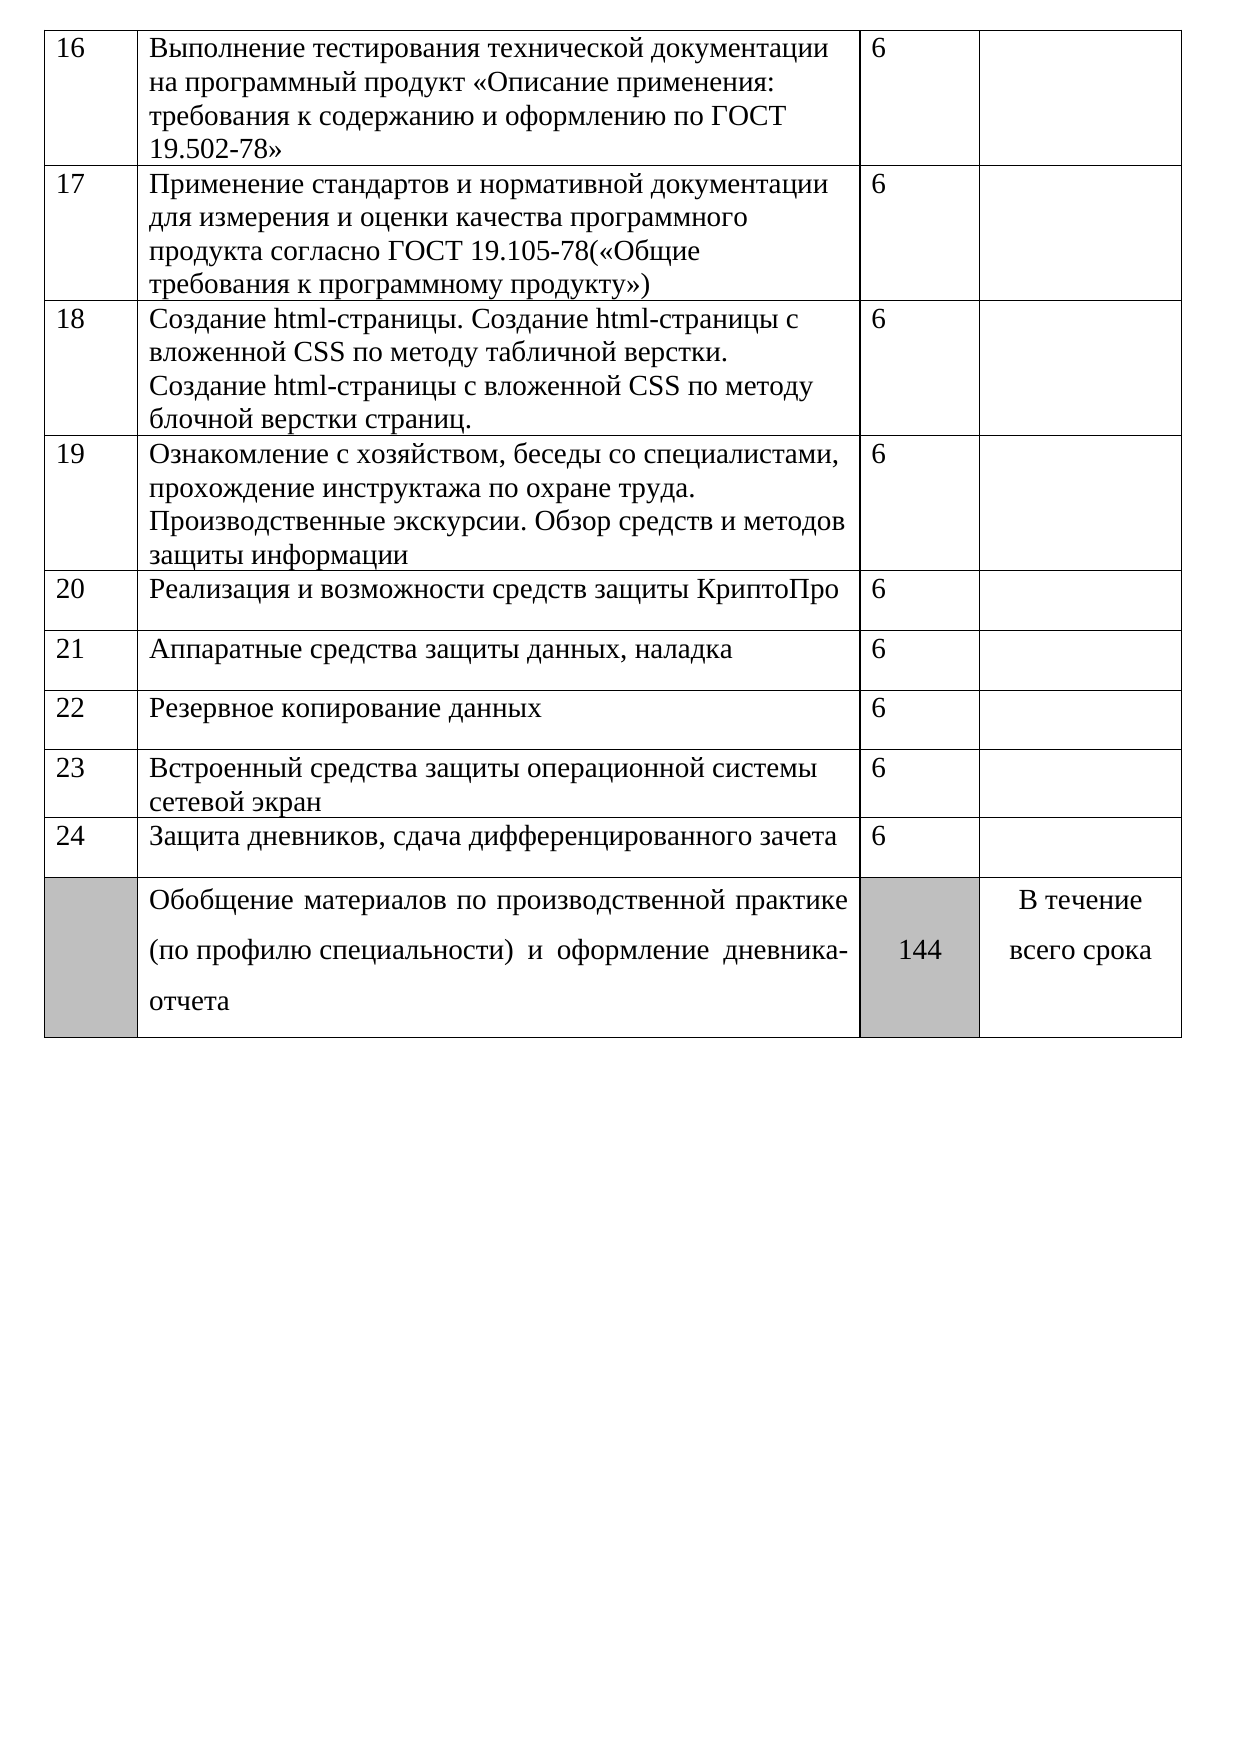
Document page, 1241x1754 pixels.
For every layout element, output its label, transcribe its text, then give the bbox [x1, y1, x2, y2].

table_cell Ознакомление с хозяйством, беседы со специалистами, прохождение инструктажа по охране труда. Производственные экскурсии. Обзор средств и методов защиты информации [138, 436, 859, 570]
table_cell Создание html-страницы. Создание html-страницы с вложенной CSS по методу табличной верстки. Создание html-страницы с вложенной CSS по методу блочной верстки страниц. [138, 301, 859, 435]
table_cell 6 [861, 301, 979, 435]
table_cell Применение стандартов и нормативной документации для измерения и оценки качества программного продукта согласно ГОСТ 19.105-78(«Общие требования к программному продукту») [138, 166, 859, 300]
table_cell 6 [861, 166, 979, 300]
table_cell 20 [45, 571, 137, 630]
table_cell 6 [861, 631, 979, 689]
table_cell 6 [861, 31, 979, 165]
table_cell 22 [45, 691, 137, 749]
table_cell 17 [45, 166, 137, 300]
table_cell 6 [861, 436, 979, 570]
table_cell [45, 878, 137, 1037]
table_cell Защита дневников, сдача дифференцированного зачета [138, 818, 859, 877]
table_cell Резервное копирование данных [138, 691, 859, 749]
table_cell [980, 691, 1181, 749]
table_cell 19 [45, 436, 137, 570]
table_cell [980, 301, 1181, 435]
table_cell В течение всего срока [980, 878, 1181, 1037]
table_cell [980, 166, 1181, 300]
table_cell 24 [45, 818, 137, 877]
table_cell [980, 631, 1181, 689]
table_cell Реализация и возможности средств защиты КриптоПро [138, 571, 859, 630]
table_cell 6 [861, 818, 979, 877]
table_cell Встроенный средства защиты операционной системы сетевой экран [138, 750, 859, 817]
table_cell 6 [861, 571, 979, 630]
table_cell 16 [45, 31, 137, 165]
table_cell Аппаратные средства защиты данных, наладка [138, 631, 859, 689]
table_cell [980, 750, 1181, 817]
table_cell [980, 31, 1181, 165]
table_cell [980, 436, 1181, 570]
table_cell 21 [45, 631, 137, 689]
table_cell 23 [45, 750, 137, 817]
table_cell Обобщение материалов по производственной практике (по профилю специальности) и оформление дневника-отчета [138, 878, 859, 1037]
table_cell [980, 571, 1181, 630]
table_cell 18 [45, 301, 137, 435]
table_cell 144 [861, 878, 979, 1037]
table_cell 6 [861, 691, 979, 749]
table_cell 6 [861, 750, 979, 817]
table_cell Выполнение тестирования технической документации на программный продукт «Описание применения: требования к содержанию и оформлению по ГОСТ 19.502-78» [138, 31, 859, 165]
table_cell [980, 818, 1181, 877]
